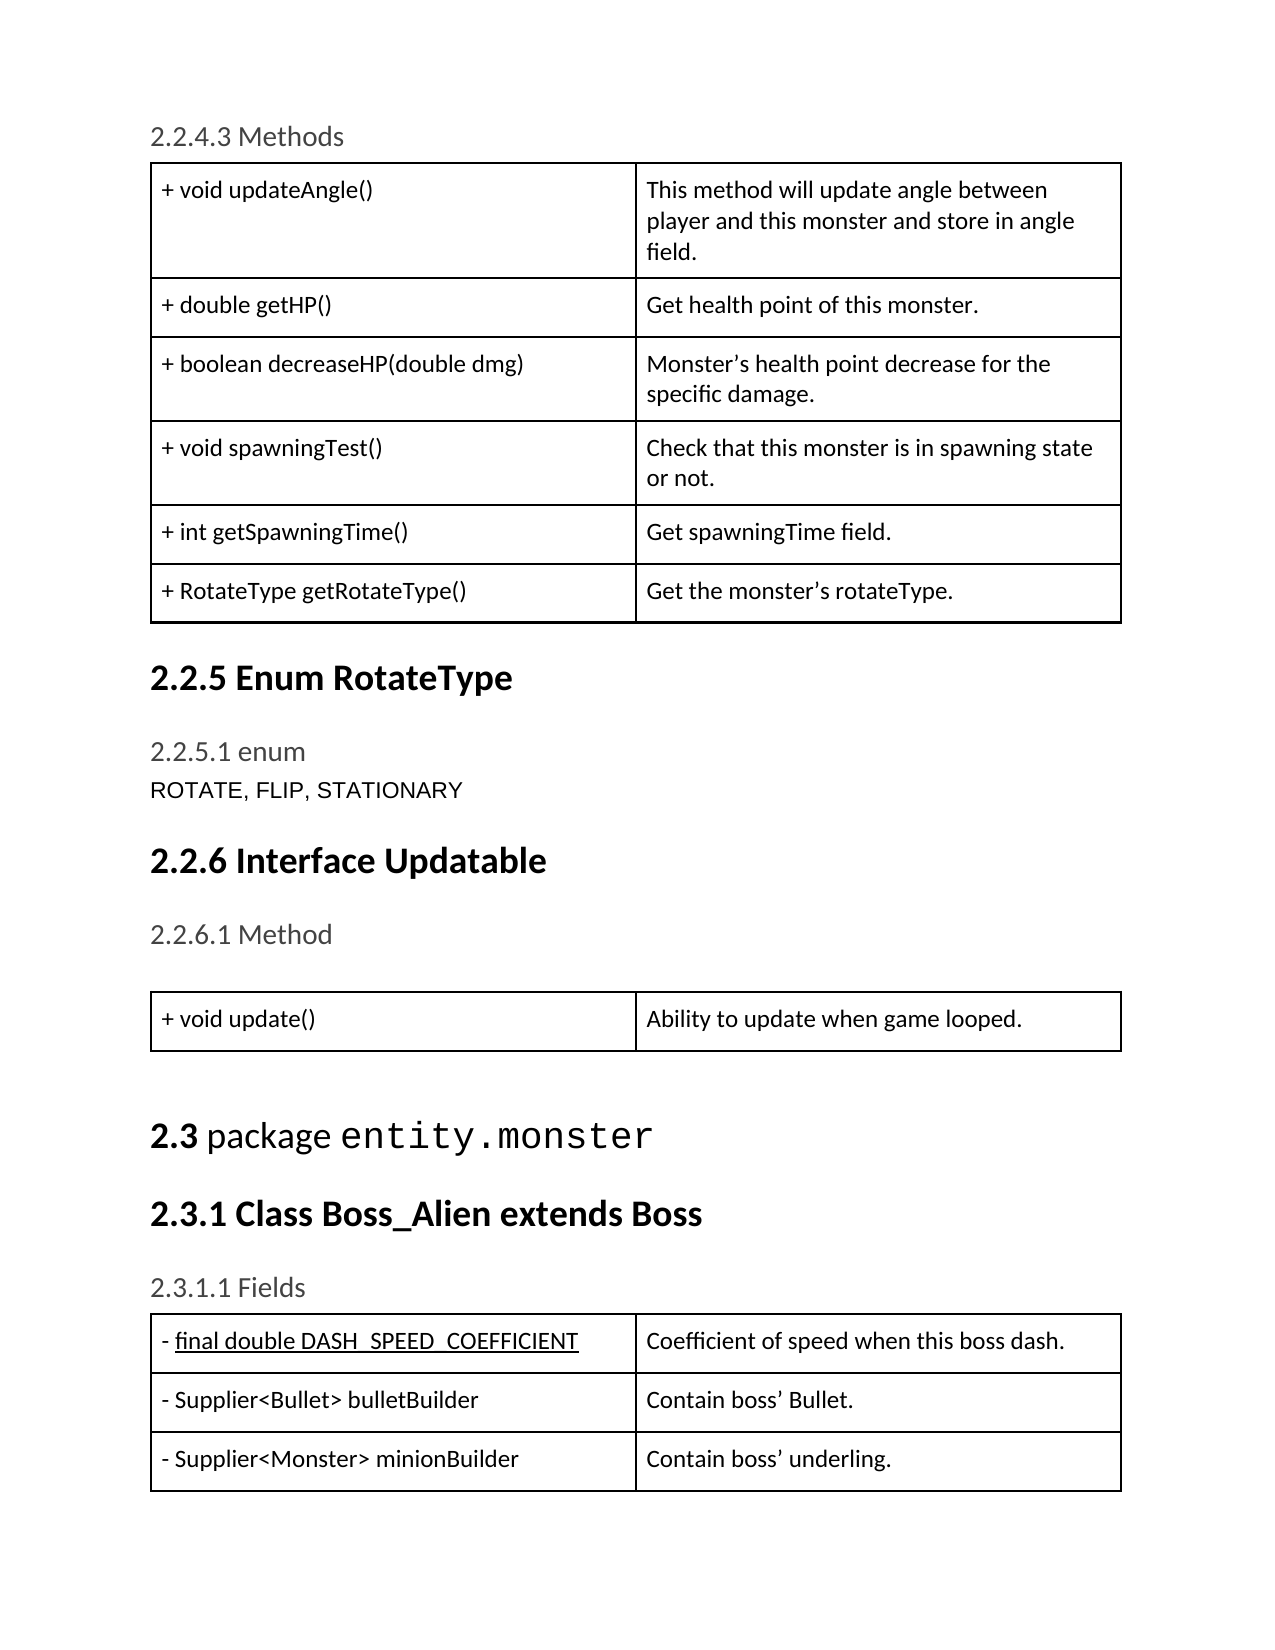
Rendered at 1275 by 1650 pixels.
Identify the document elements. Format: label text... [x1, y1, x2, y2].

table_header Coefficient of speed when this boss dash. [637, 1315, 1120, 1372]
table_cell - Supplier<Monster> minionBuilder [152, 1433, 635, 1490]
table_header - final double DASH_SPEED_COEFFICIENT [152, 1315, 635, 1372]
table_cell + void spawningTest() [152, 422, 635, 503]
table_header Ability to update when game looped. [637, 993, 1120, 1049]
table_cell Get spawningTime field. [637, 506, 1120, 562]
subtitle 2.3.1 Class Boss_Alien extends Boss [150, 1190, 1125, 1236]
table_cell Contain boss’ underling. [637, 1433, 1120, 1490]
table_cell + int getSpawningTime() [152, 506, 635, 562]
table_cell - Supplier<Bullet> bulletBuilder [152, 1374, 635, 1431]
table_cell Monster’s health point decrease for the specific damage. [637, 338, 1120, 419]
table_header + void update() [152, 993, 635, 1049]
subtitle 2.2.6 Interface Updatable [150, 837, 1125, 883]
subtitle 2.3.1.1 Fields [150, 1269, 1125, 1305]
table_cell + boolean decreaseHP(double dmg) [152, 338, 635, 419]
subtitle 2.2.5.1 enum [150, 733, 1125, 768]
table_cell Get the monster’s rotateType. [637, 565, 1120, 621]
table_header + void updateAngle() [152, 164, 635, 277]
subtitle 2.2.4.3 Methods [150, 118, 1125, 154]
table_cell Contain boss’ Bullet. [637, 1374, 1120, 1431]
subtitle 2.3 package entity.monster [150, 1112, 1125, 1160]
table_cell Check that this monster is in spawning state or not. [637, 422, 1120, 503]
subtitle 2.2.5 Enum RotateType [150, 654, 1125, 699]
table_cell + double getHP() [152, 279, 635, 336]
table_cell + RotateType getRotateType() [152, 565, 635, 621]
text ROTATE, FLIP, STATIONARY [150, 777, 1125, 803]
table_header This method will update angle between player and this monster and store in angle field. [637, 164, 1120, 277]
table_cell Get health point of this monster. [637, 279, 1120, 336]
subtitle 2.2.6.1 Method [150, 916, 1125, 952]
